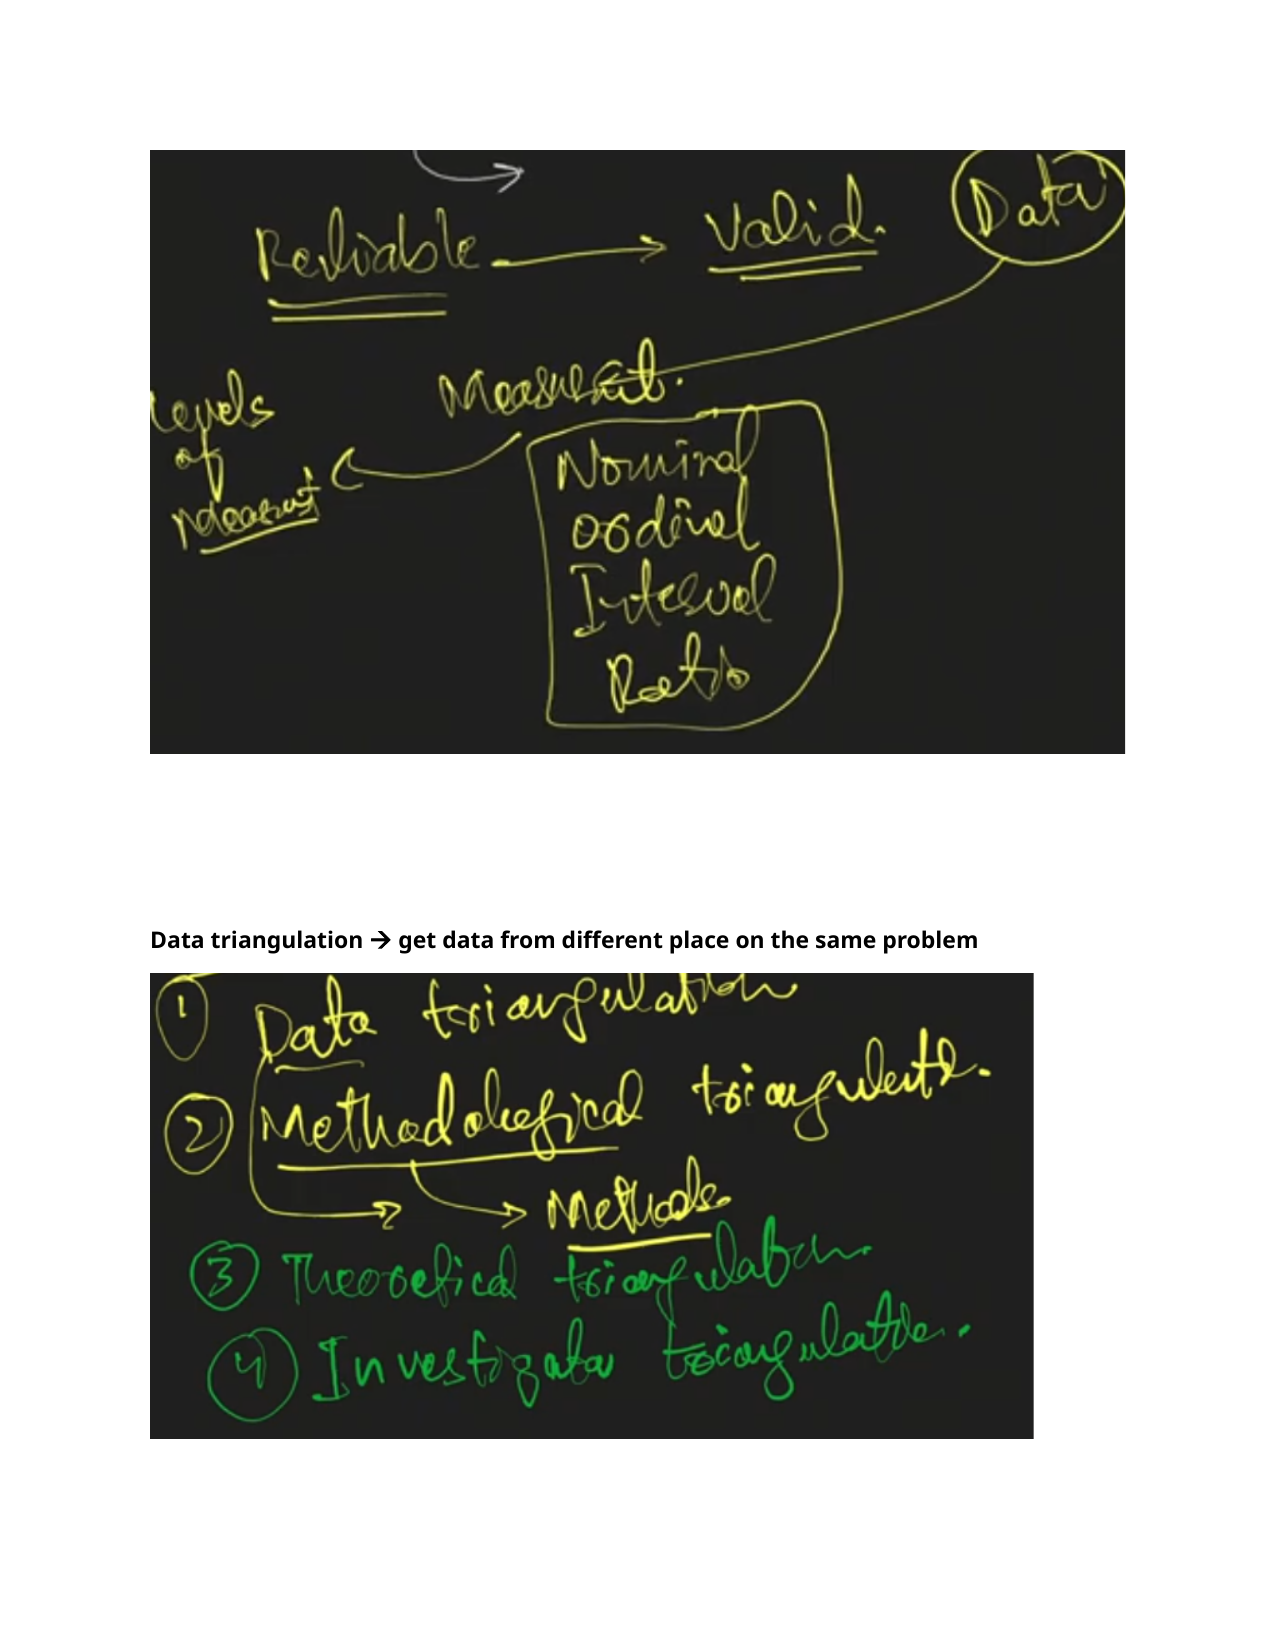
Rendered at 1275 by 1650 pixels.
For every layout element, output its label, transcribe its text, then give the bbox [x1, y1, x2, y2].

picture [150, 973, 1034, 1439]
text Data triangulation get data from different place on the same problem [150, 923, 1125, 955]
picture [150, 150, 1125, 754]
